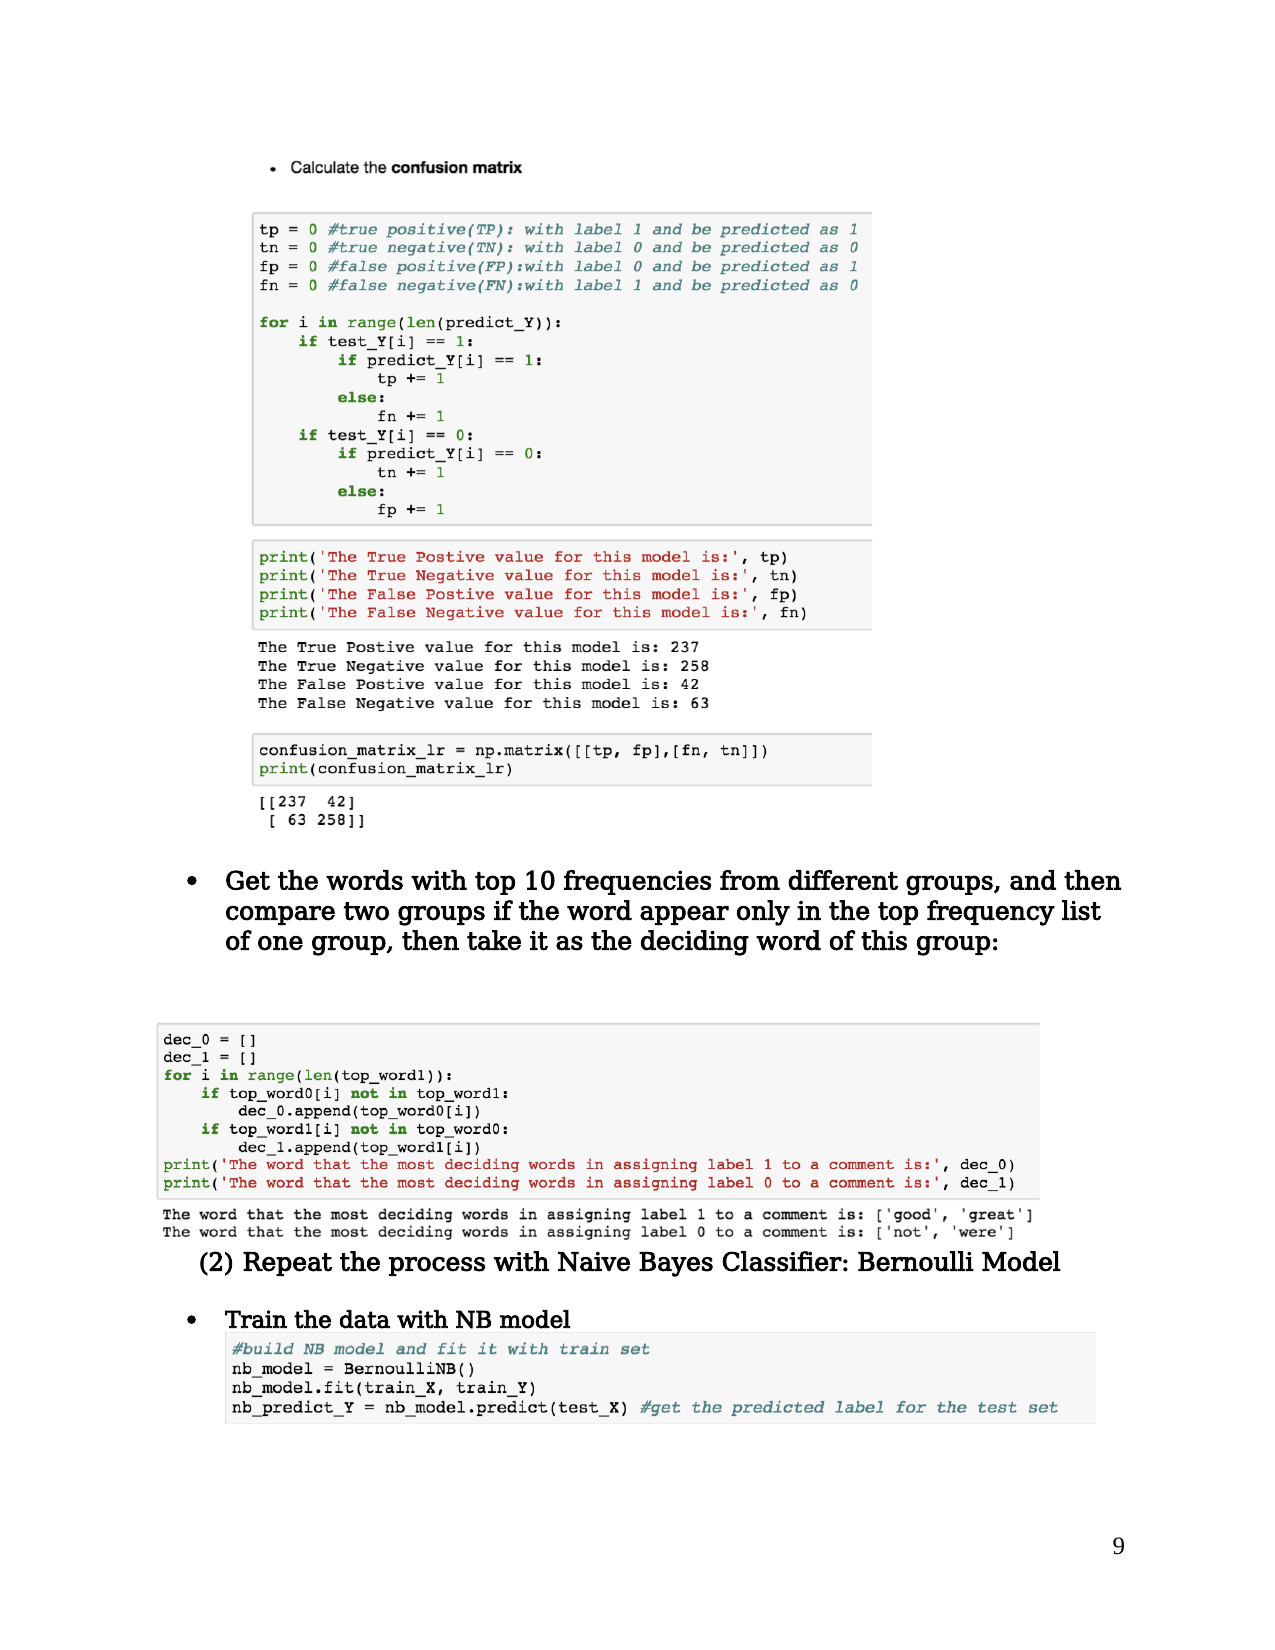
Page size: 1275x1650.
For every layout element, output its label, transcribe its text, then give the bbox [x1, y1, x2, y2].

picture [150, 1016, 1040, 1246]
picture [225, 1332, 1096, 1424]
picture [245, 150, 873, 835]
list Get the words with top 10 frequencies from different groups, and then compare two groups if the word appear only in the top frequency list of one group, then take it as the deciding word of this group: [187, 864, 1125, 955]
list Train the data with NB model [187, 1305, 1125, 1332]
text (2) Repeat the process with Naive Bayes Classifier: Bernoulli Model [150, 1246, 1125, 1276]
